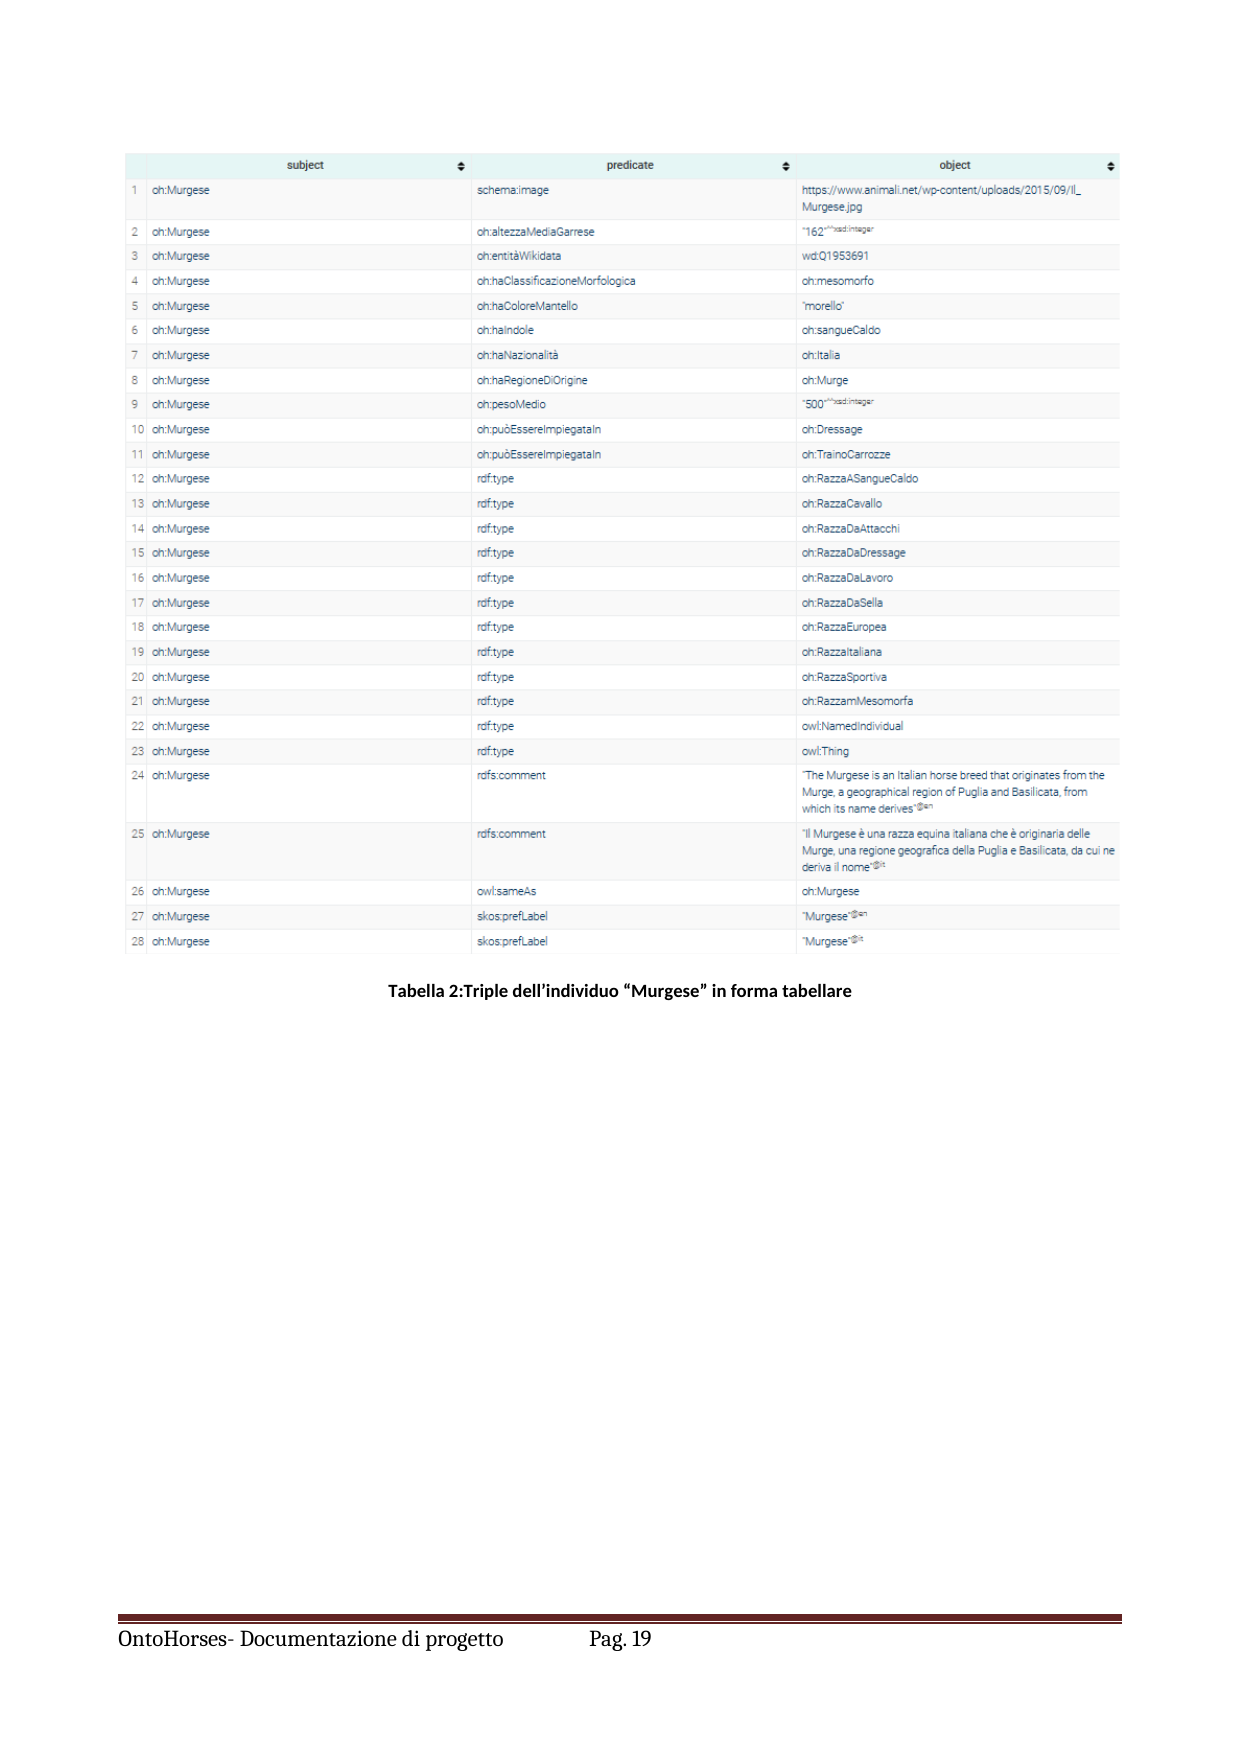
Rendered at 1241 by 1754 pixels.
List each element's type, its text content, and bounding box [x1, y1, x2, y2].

picture [120, 147, 1120, 954]
text Tabella 2:Triple dell’individuo “Murgese” in forma tabellare [118, 979, 1122, 1002]
